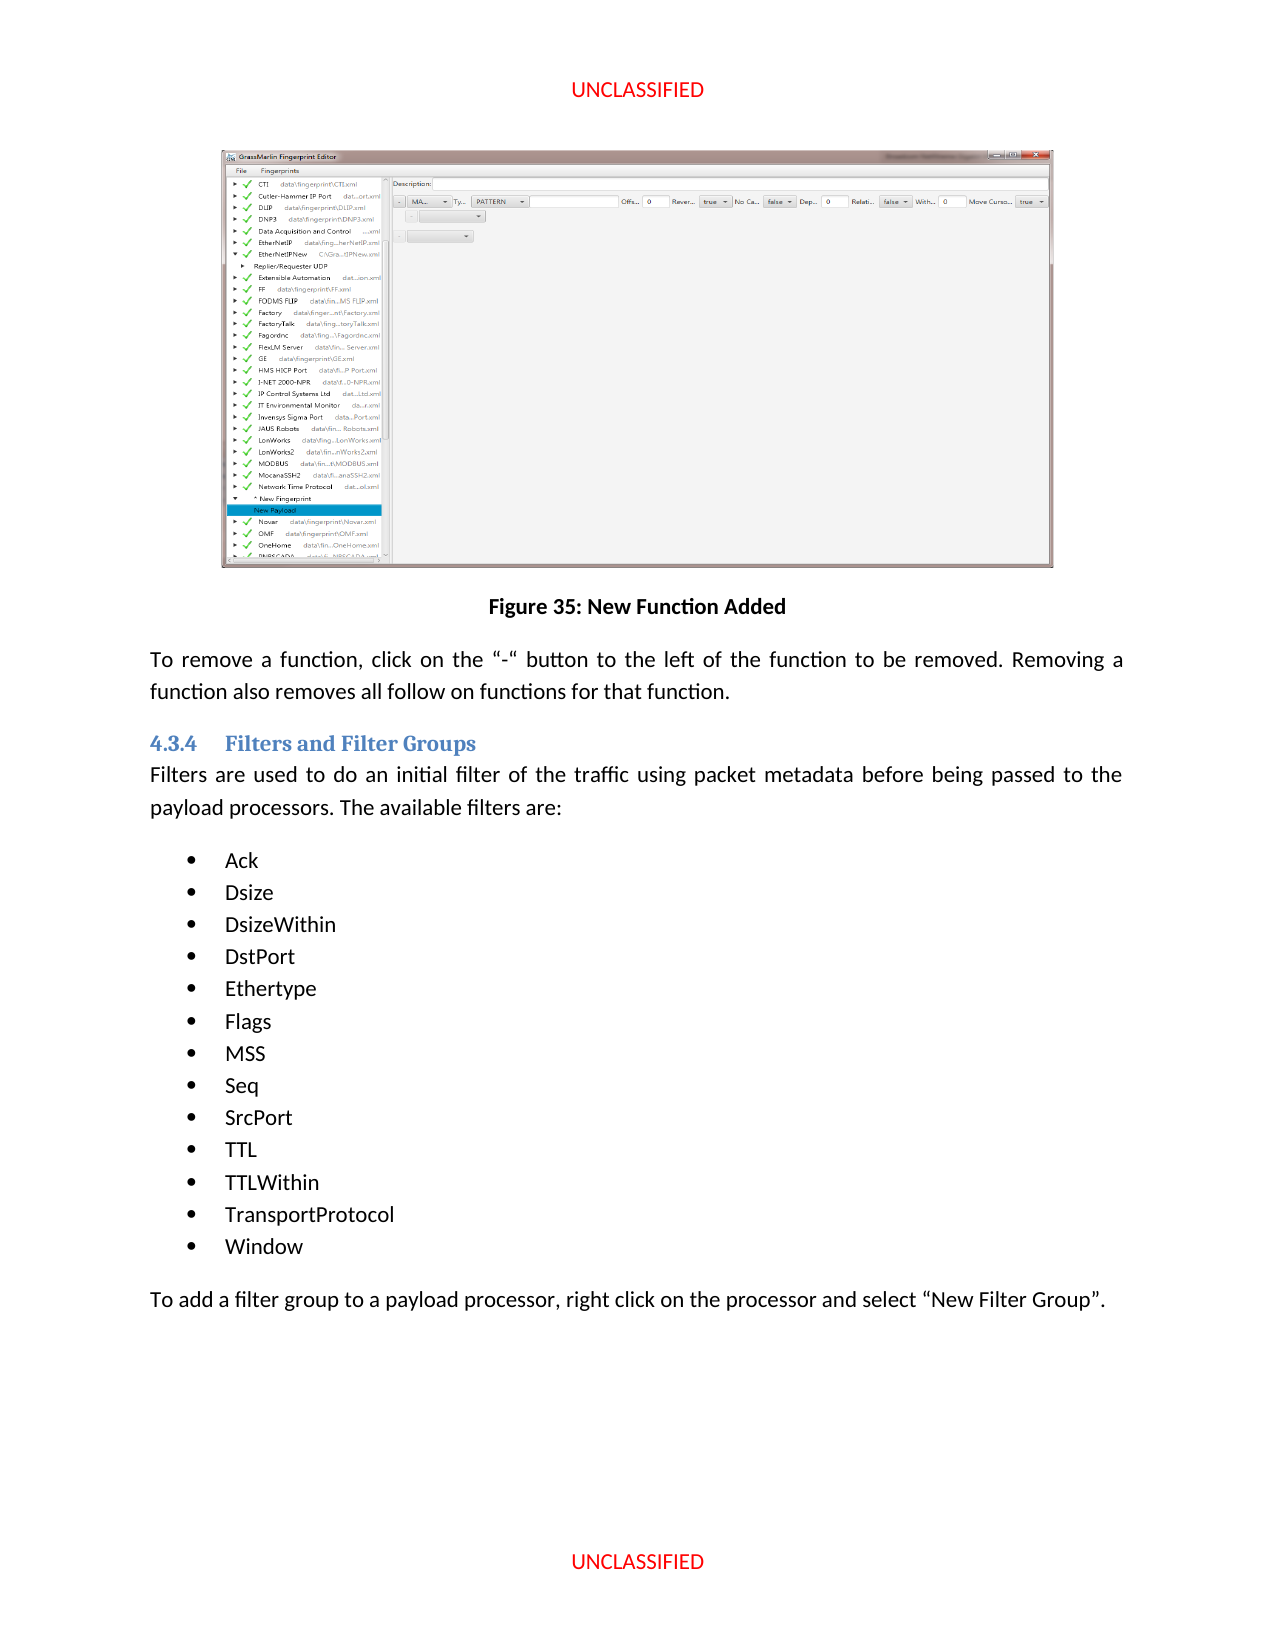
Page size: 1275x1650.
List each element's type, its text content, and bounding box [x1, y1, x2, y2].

text Figure 35: New Function Added [150, 592, 1125, 620]
list TTLWithin [187, 1168, 1125, 1196]
text To remove a function, click on the “-“ button to the left of the function to be removed. Removing a function also removes all follow on functions for that function. [150, 645, 1125, 705]
list Window [187, 1232, 1125, 1260]
list MSS [187, 1039, 1125, 1067]
list DsizeWithin [187, 910, 1125, 938]
list Flags [187, 1007, 1125, 1035]
list Seq [187, 1071, 1125, 1099]
list TransportProtocol [187, 1200, 1125, 1228]
list DstPort [187, 942, 1125, 970]
list Ethertype [187, 974, 1125, 1003]
text To add a filter group to a payload processor, right click on the processor and select “New Filter Group”. [150, 1285, 1125, 1313]
text Filters are used to do an initial filter of the traffic using packet metadata before being passed to the payload processors. The available filters are: [150, 761, 1125, 821]
list SrcPort [187, 1103, 1125, 1131]
subtitle 4.3.4 Filters and Filter Groups [150, 730, 1125, 757]
picture [221, 150, 1054, 568]
list Ack [187, 846, 1125, 874]
list TTL [187, 1136, 1125, 1163]
list Dsize [187, 878, 1125, 906]
